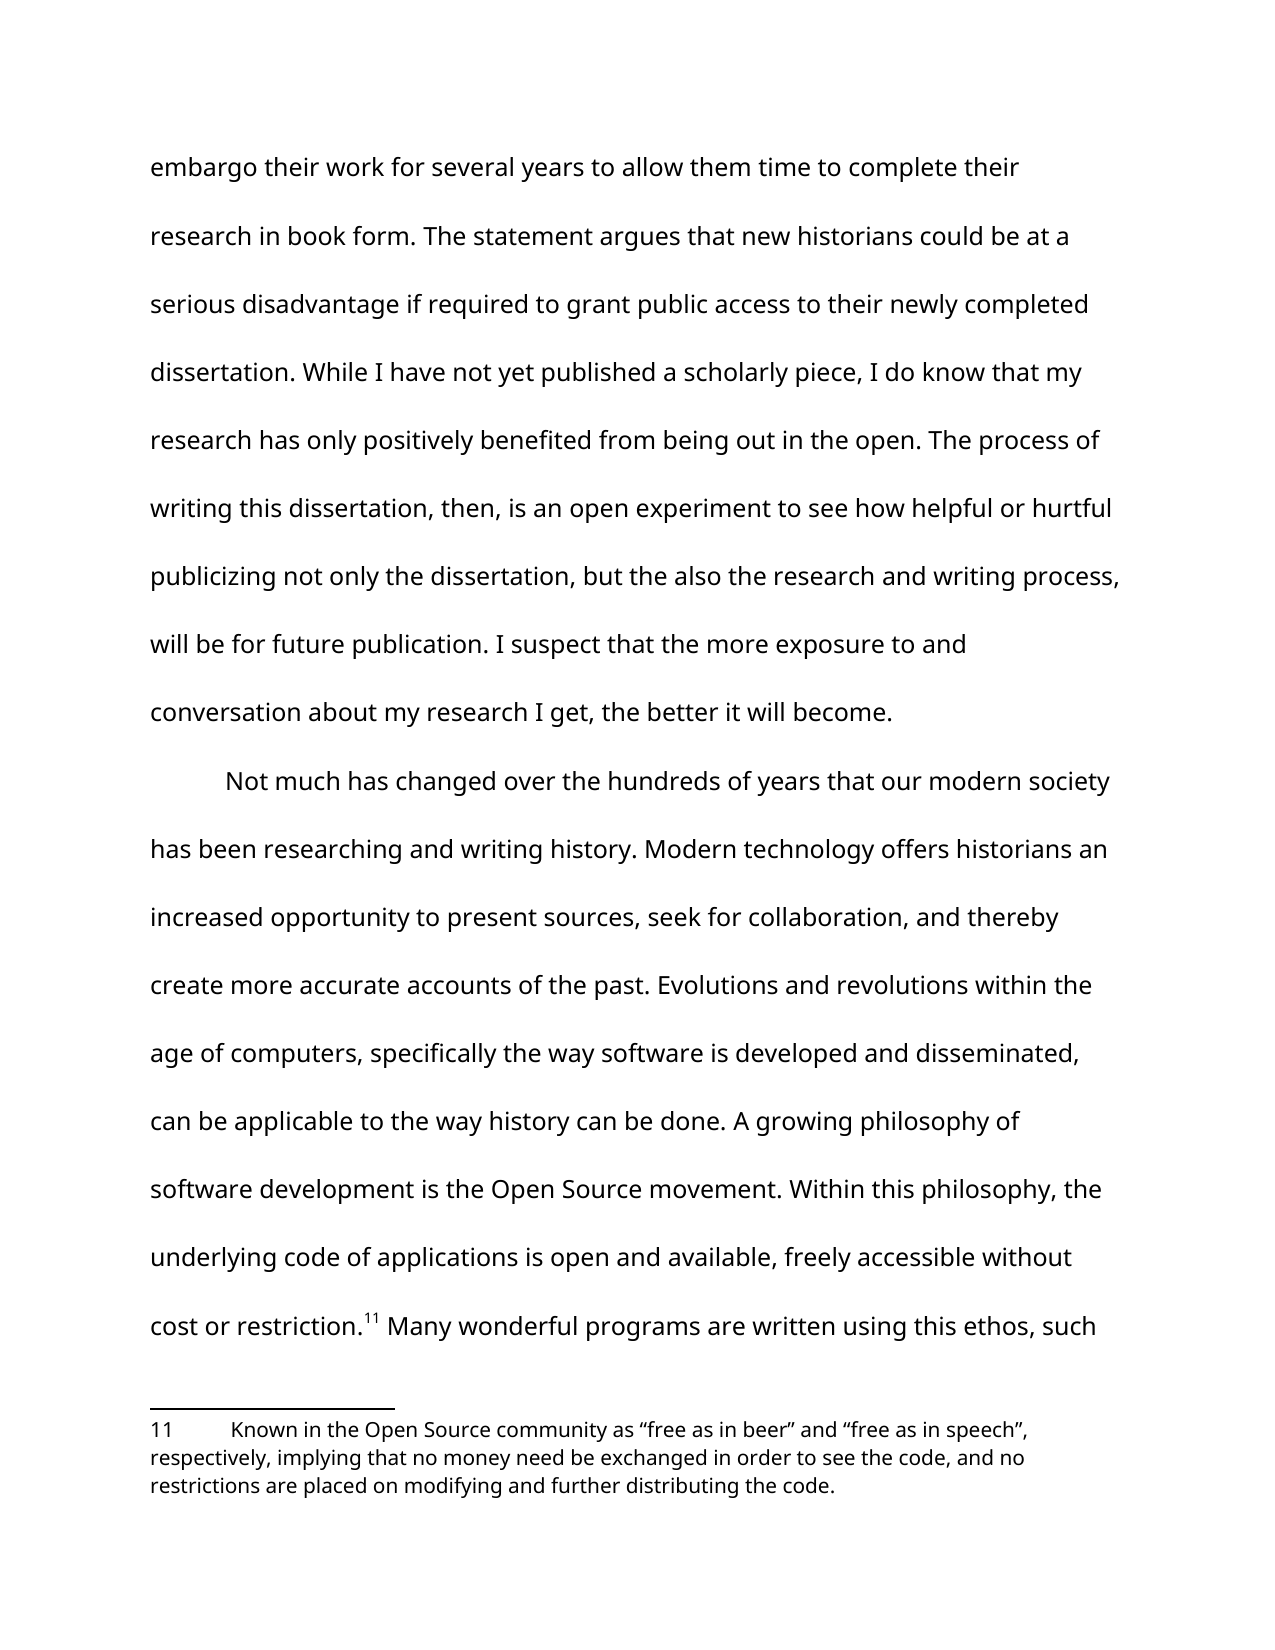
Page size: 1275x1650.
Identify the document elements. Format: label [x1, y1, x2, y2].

text [150, 763, 1125, 1342]
text [150, 150, 1125, 729]
